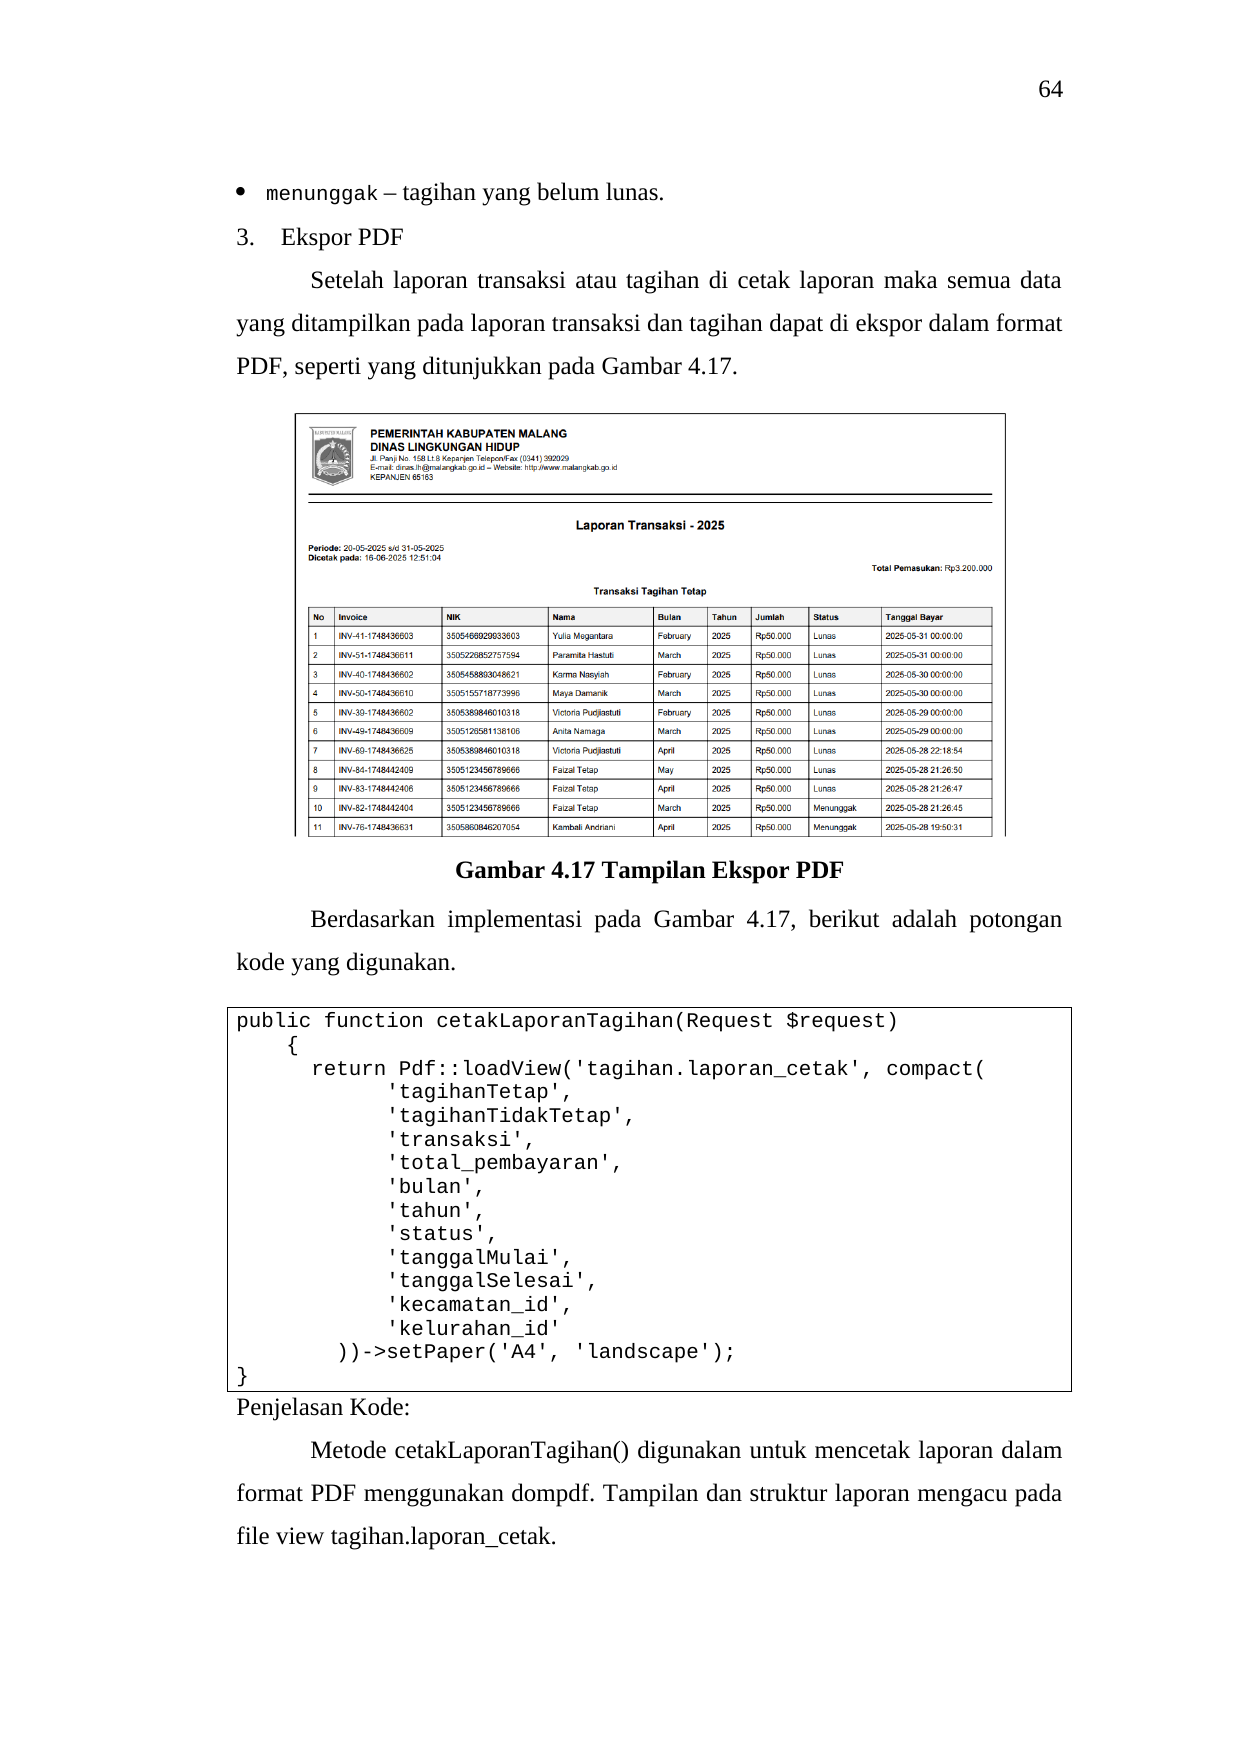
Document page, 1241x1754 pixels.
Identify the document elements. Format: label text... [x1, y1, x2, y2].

text 'tanggalSelesai', [236, 1271, 1063, 1294]
text 'tanggalMulai', [236, 1247, 1063, 1271]
text Penjelasan Kode: [236, 1392, 1063, 1421]
text 'kelurahan_id' [236, 1318, 1063, 1341]
text 'transaksi', [236, 1129, 1063, 1152]
text { [236, 1034, 1063, 1058]
text 'tahun', [236, 1199, 1063, 1223]
text 'status', [236, 1223, 1063, 1247]
list menunggak – tagihan yang belum lunas. [236, 177, 1063, 207]
text 'tagihanTetap', [236, 1081, 1063, 1105]
picture [291, 410, 1009, 841]
text Gambar 4.17 Tampilan Ekspor PDF [236, 855, 1063, 883]
text 'tagihanTidakTetap', [236, 1105, 1063, 1129]
list Setelah laporan transaksi atau tagihan di cetak laporan maka semua data yang ditampilkan pada laporan transaksi dan tagihan dapat di ekspor dalam format PDF, seperti yang ditunjukkan pada Gambar 4.17. [236, 265, 1063, 380]
text public function cetakLaporanTagihan(Request $request) [228, 1008, 1071, 1034]
text 'total_pembayaran', [236, 1152, 1063, 1176]
list Ekspor PDF [236, 222, 1063, 250]
text 'bulan', [236, 1176, 1063, 1199]
text Metode cetakLaporanTagihan() digunakan untuk mencetak laporan dalam format PDF menggunakan dompdf. Tampilan dan struktur laporan mengacu pada file view tagihan.laporan_cetak. [236, 1435, 1063, 1550]
text ))->setPaper('A4', 'landscape'); [236, 1341, 1063, 1362]
text } [228, 1362, 1071, 1391]
text 'kecamatan_id', [236, 1294, 1063, 1318]
text return Pdf::loadView('tagihan.laporan_cetak', compact( [236, 1058, 1063, 1081]
text Berdasarkan implementasi pada Gambar 4.17, berikut adalah potongan kode yang digunakan. [236, 904, 1063, 976]
